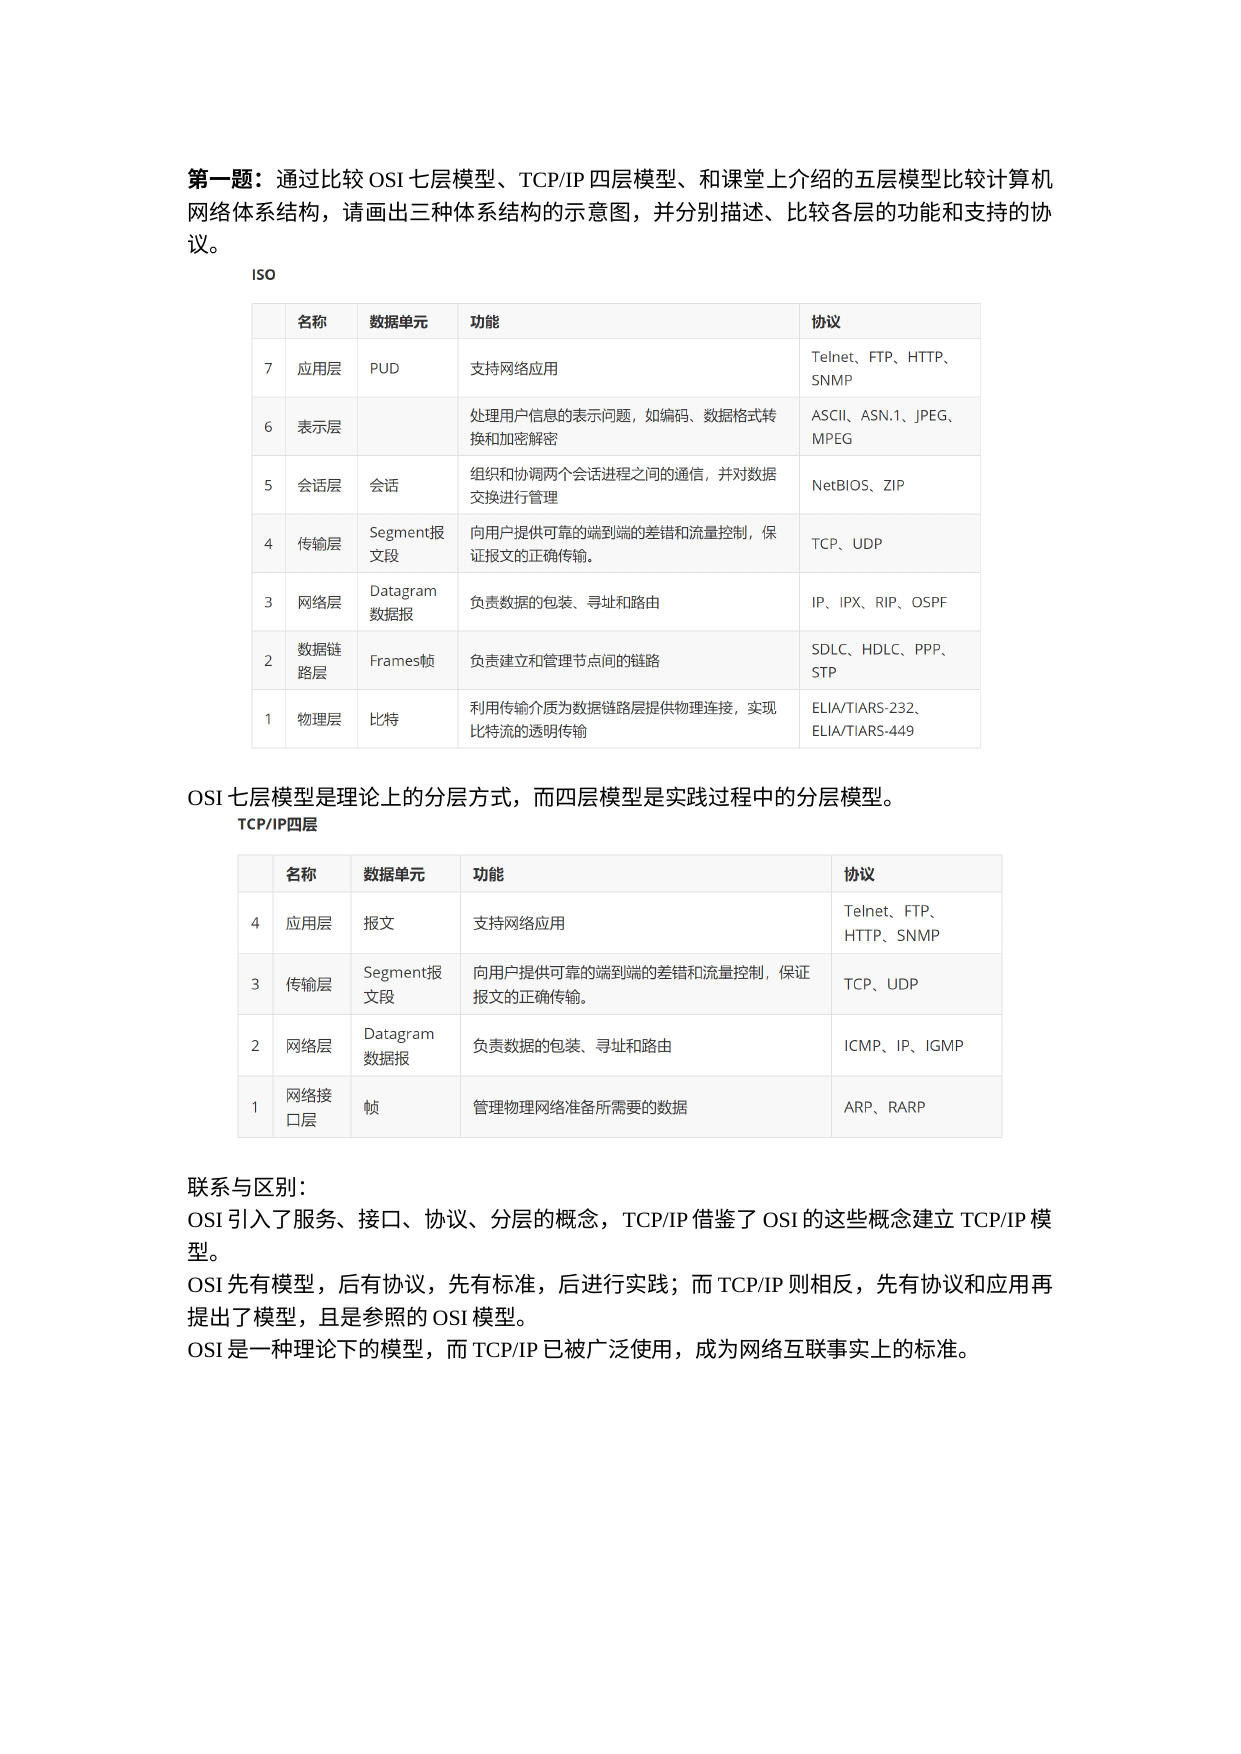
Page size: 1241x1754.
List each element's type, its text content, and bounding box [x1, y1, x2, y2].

text 第一题：通过比较OSI七层模型、TCP/IP四层模型、和课堂上介绍的五层模型比较计算机网络体系结构，请画出三种体系结构的示意图，并分别描述、比较各层的功能和支持的协议。 [187, 162, 1053, 259]
text 联系与区别： [187, 1169, 1053, 1202]
text OSI七层模型是理论上的分层方式，而四层模型是实践过程中的分层模型。 [187, 779, 1053, 812]
text OSI先有模型，后有协议，先有标准，后进行实践；而TCP/IP则相反，先有协议和应用再提出了模型，且是参照的OSI模型。 [187, 1267, 1053, 1332]
picture [233, 812, 1007, 1155]
text OSI是一种理论下的模型，而TCP/IP已被广泛使用，成为网络互联事实上的标准。 [187, 1332, 1053, 1364]
picture [244, 259, 996, 756]
text OSI引入了服务、接口、协议、分层的概念，TCP/IP借鉴了OSI的这些概念建立TCP/IP模型。 [187, 1202, 1053, 1267]
